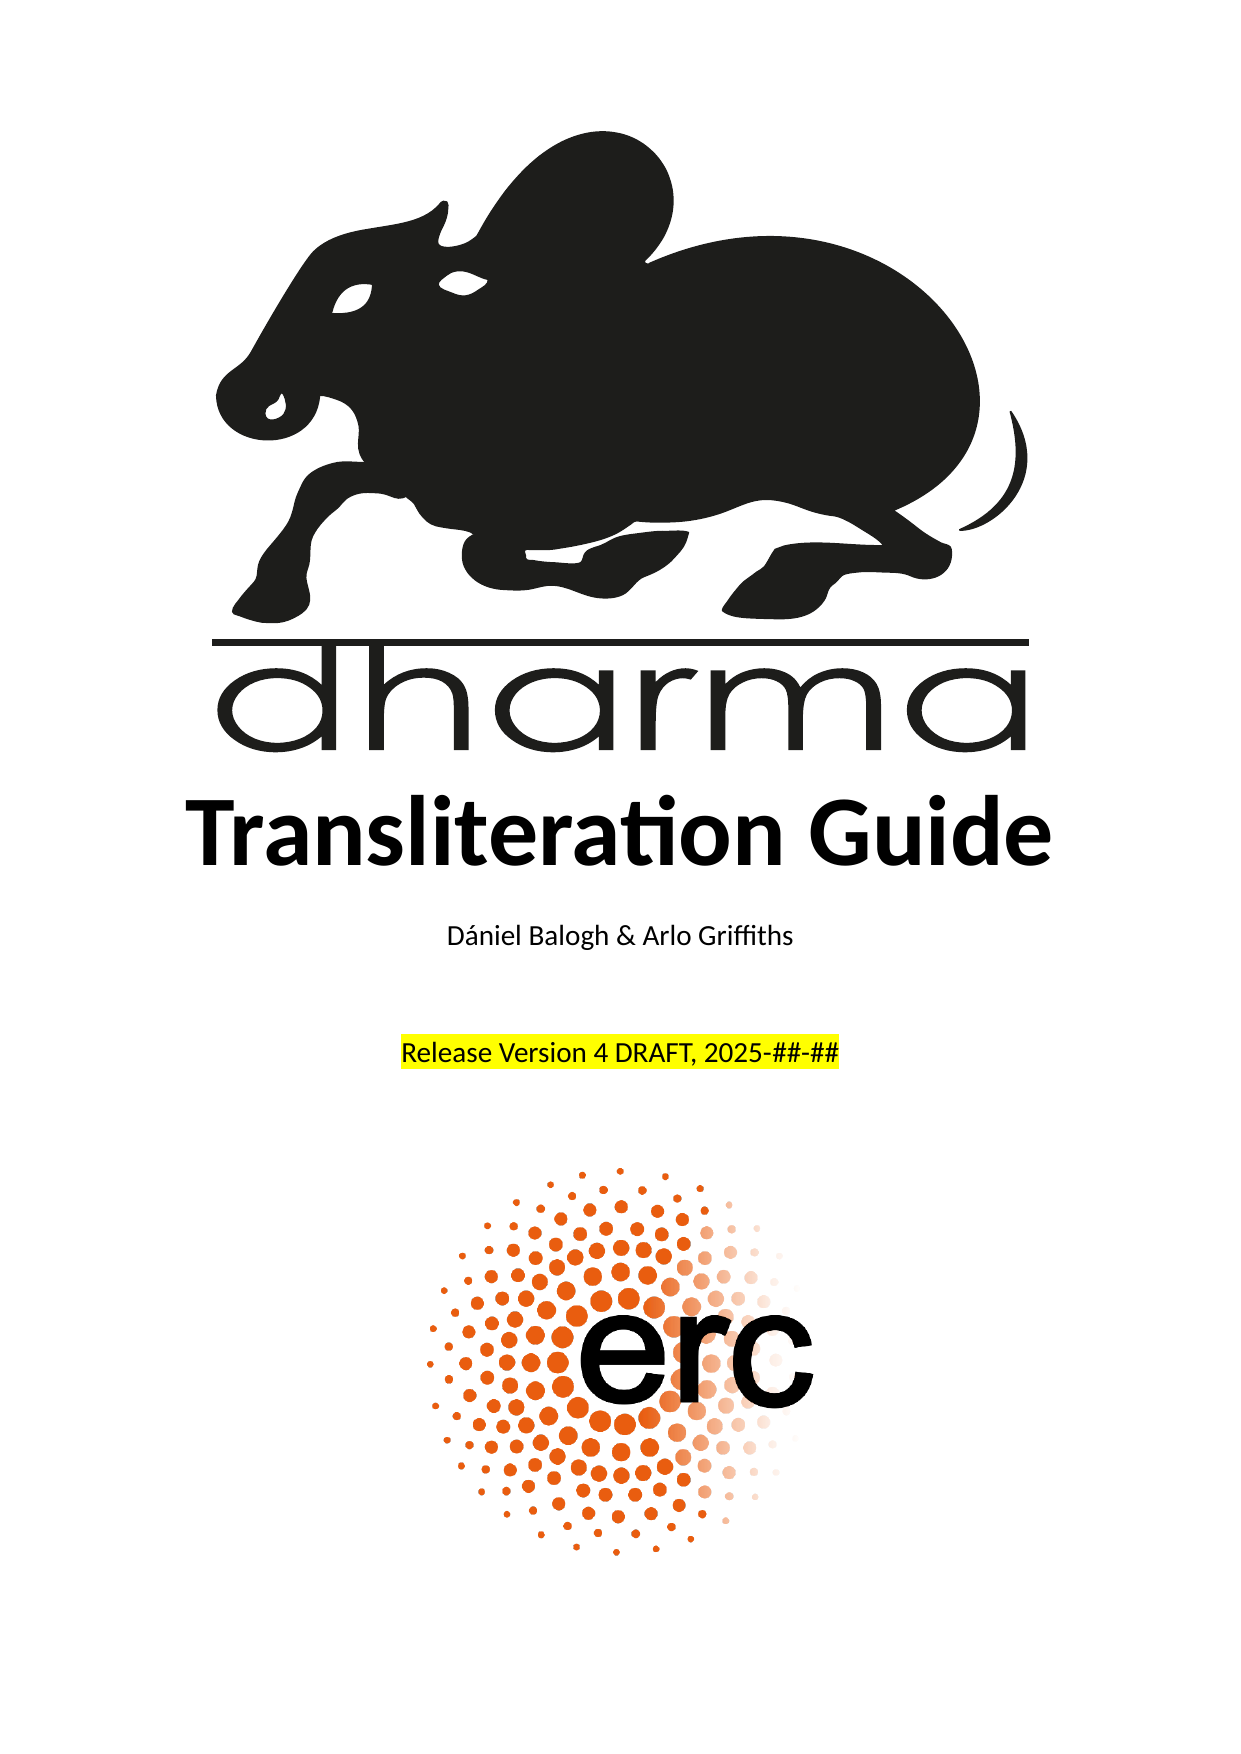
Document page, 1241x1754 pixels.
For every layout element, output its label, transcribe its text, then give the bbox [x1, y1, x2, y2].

picture [422, 1163, 818, 1560]
text Release Version 4 DRAFT, 2025-##-## [118, 1032, 1122, 1069]
text Dániel Balogh & Arlo Griffiths [118, 915, 1122, 953]
title Transliteration Guide [118, 118, 1122, 890]
